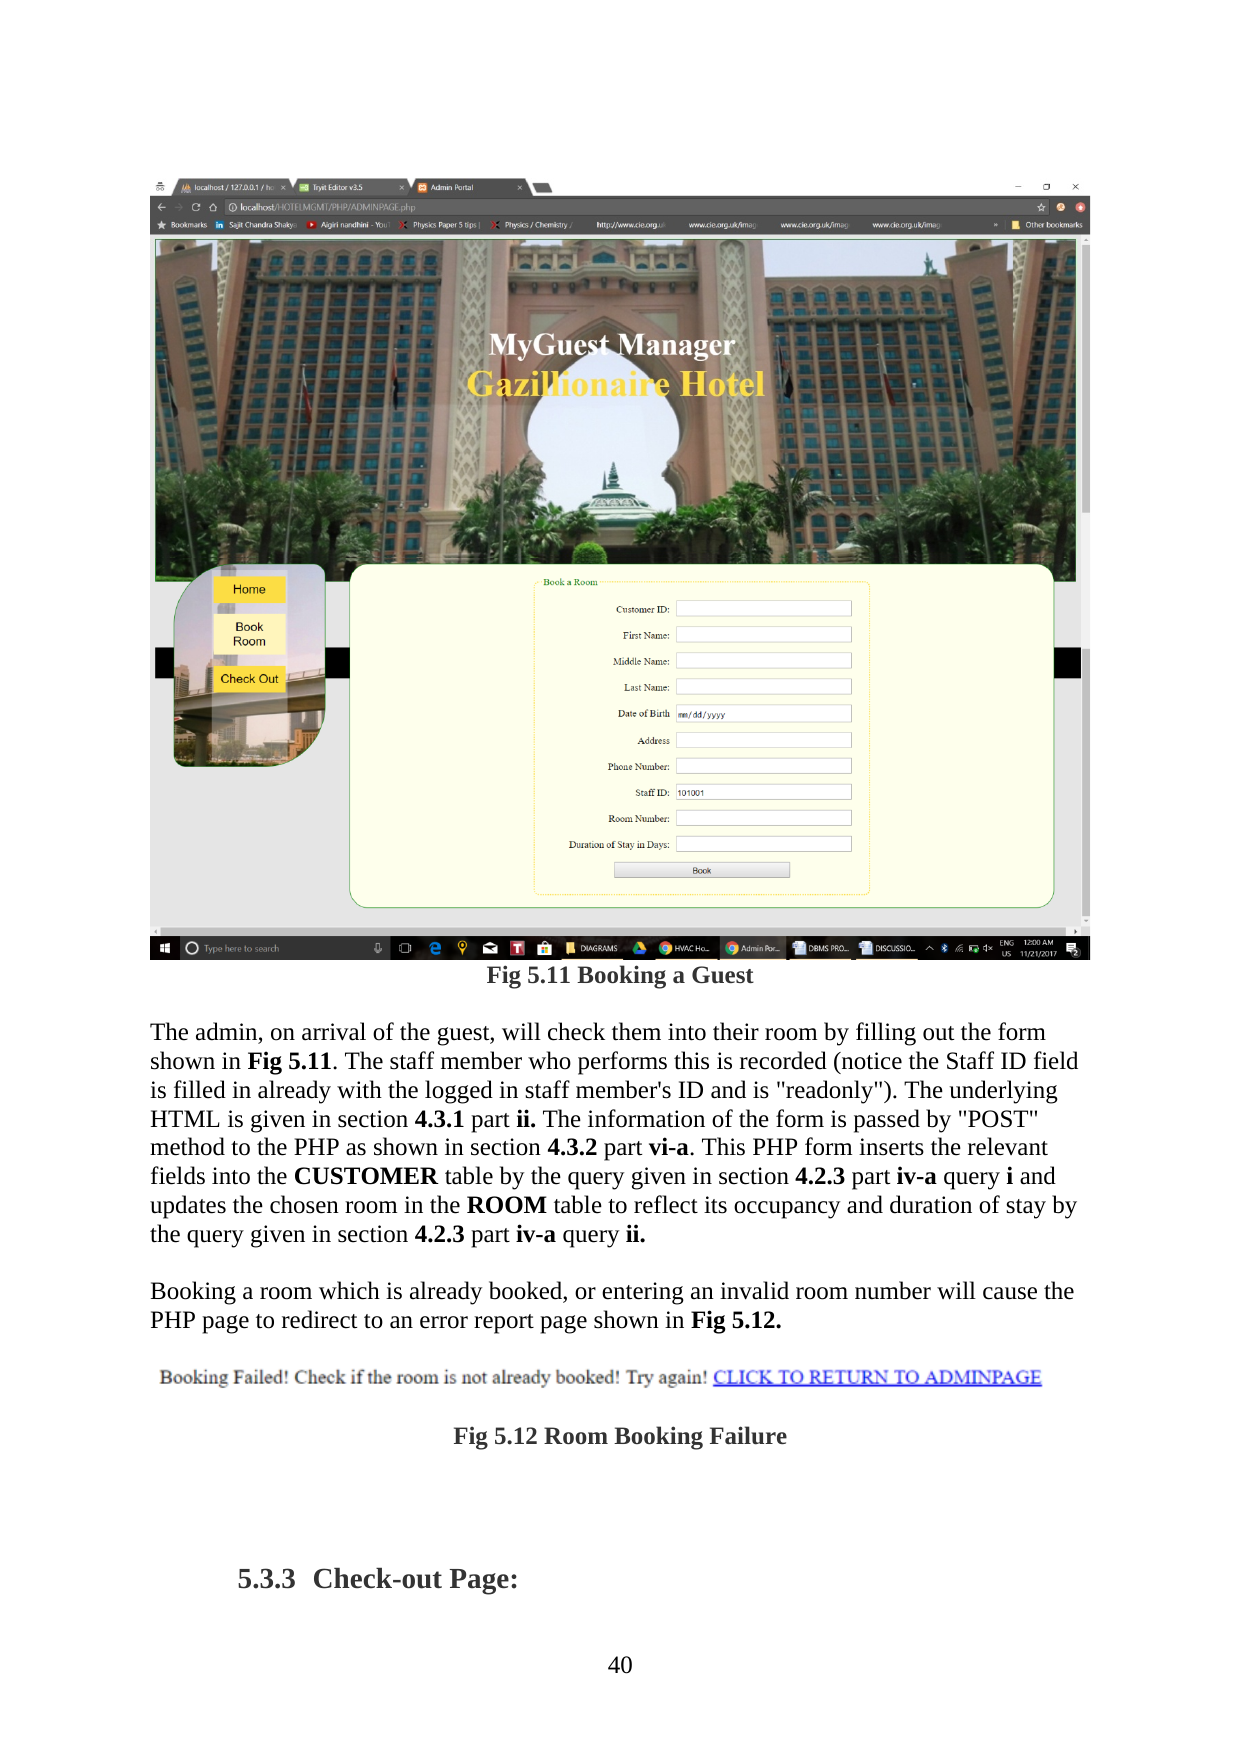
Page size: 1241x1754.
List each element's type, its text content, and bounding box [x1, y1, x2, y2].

picture [150, 1362, 1085, 1422]
text Fig 5.12 Room Booking Failure [150, 1421, 1090, 1450]
text The admin, on arrival of the guest, will check them into their room by filling out the form shown in Fig 5.11. The staff member who performs this is recorded (notice the Staff ID field is filled in already with the logged in staff member's ID and is "readonly"). The underlying HTML is given in section 4.3.1 part ii. The information of the form is passed by "POST" method to the PHP as shown in section 4.3.2 part vi-a. This PHP form inserts the relevant fields into the CUSTOMER table by the query given in section 4.2.3 part iv-a query i and updates the chosen room in the ROOM table to reflect its occupancy and duration of stay by the query given in section 4.2.3 part iv-a query ii. [150, 1017, 1090, 1247]
text Booking a room which is already booked, or entering an invalid room number will cause the PHP page to redirect to an error report page shown in Fig 5.12. [150, 1276, 1090, 1334]
list Check-out Page: [237, 1561, 1090, 1595]
picture [150, 178, 1091, 960]
text Fig 5.11 Booking a Guest [150, 960, 1090, 989]
